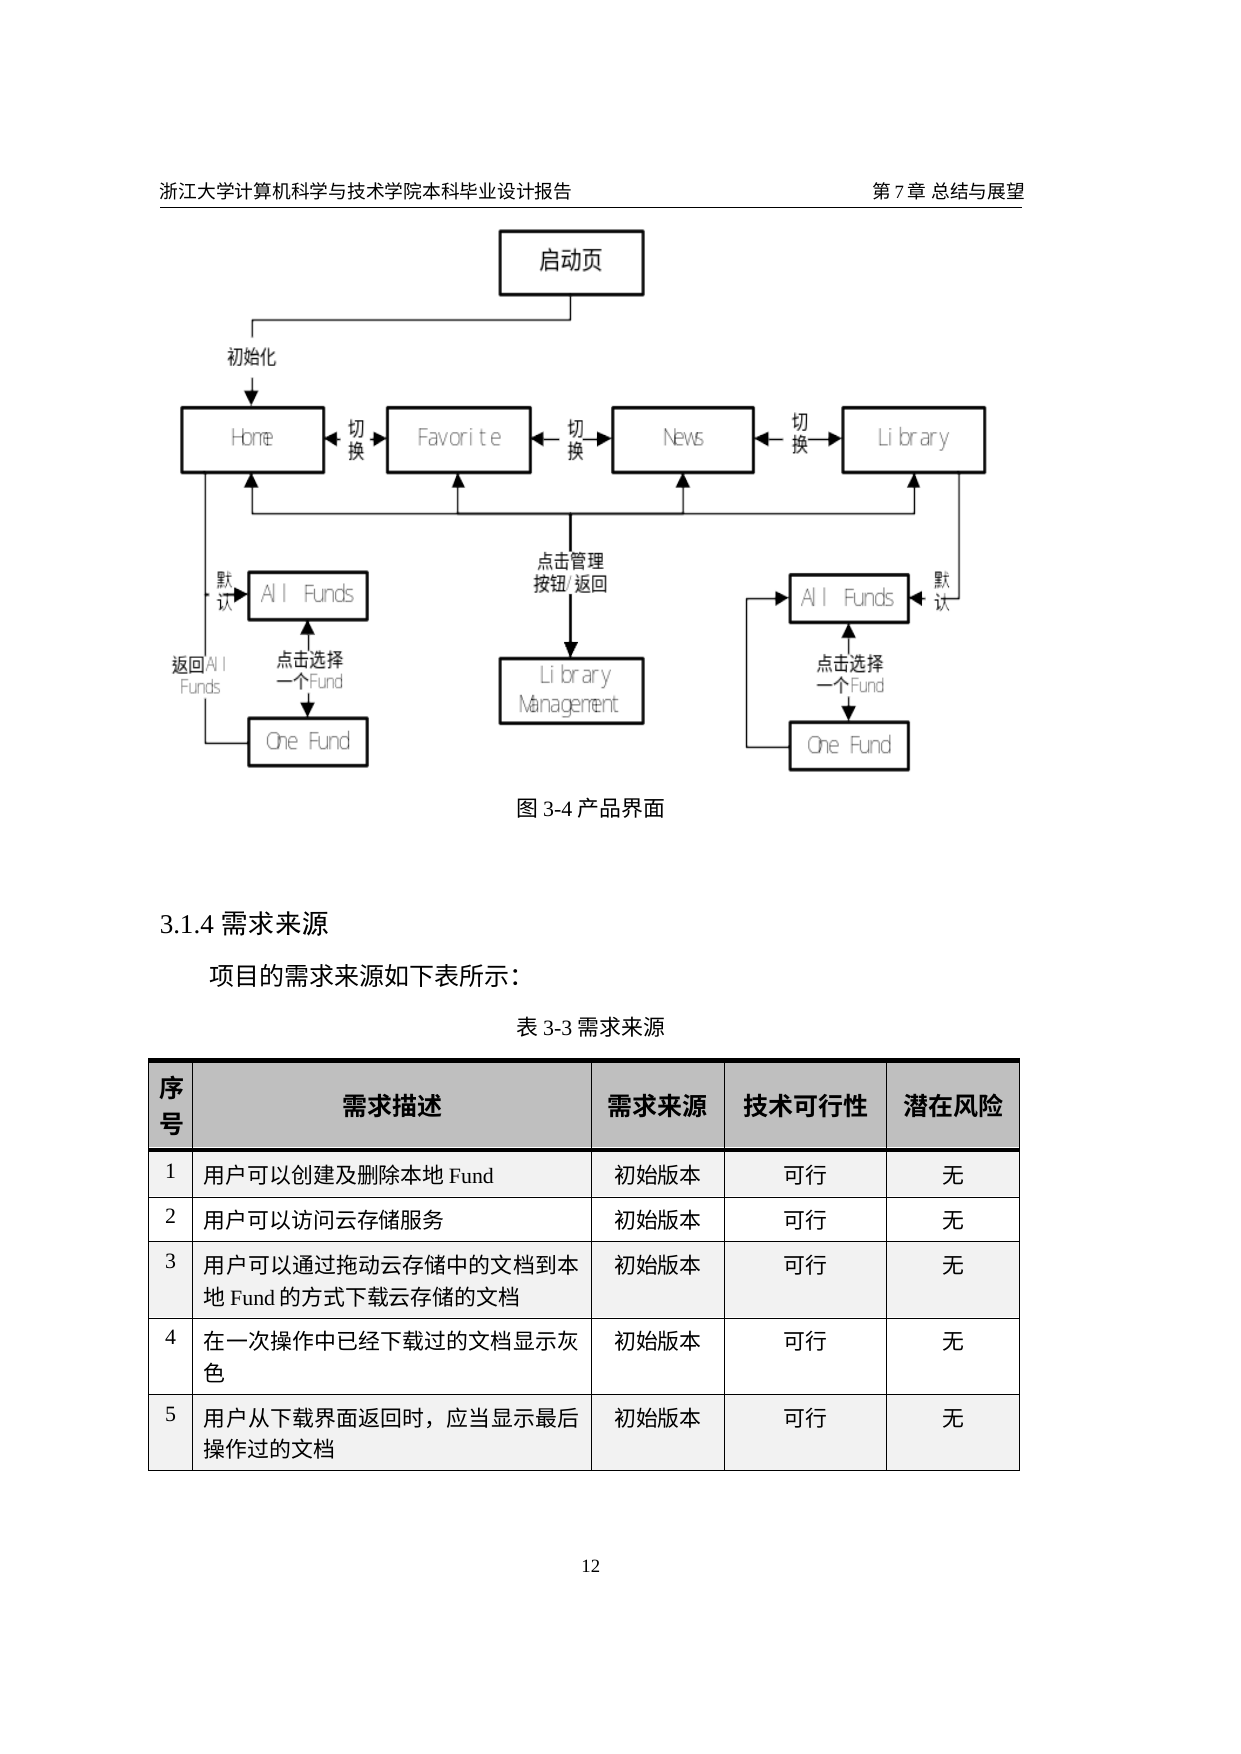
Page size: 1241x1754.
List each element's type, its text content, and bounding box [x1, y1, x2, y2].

table_cell 可行 [725, 1242, 886, 1317]
table_cell 可行 [725, 1319, 886, 1394]
text 需求来源 [159, 906, 1022, 939]
table_cell 5 [149, 1395, 192, 1470]
table_cell 用户可以通过拖动云存储中的文档到本地Fund的方式下载云存储的文档 [193, 1242, 591, 1317]
table_cell 初始版本 [592, 1395, 724, 1470]
text 表 3-3 需求来源 [159, 1009, 1022, 1041]
table_header 技术可行性 [725, 1063, 886, 1147]
table_cell 初始版本 [592, 1319, 724, 1394]
table_cell 2 [149, 1198, 192, 1241]
table_cell 用户从下载界面返回时，应当显示最后操作过的文档 [193, 1395, 591, 1470]
table_cell 无 [887, 1198, 1019, 1241]
table_cell 在一次操作中已经下载过的文档显示灰色 [193, 1319, 591, 1394]
table_header 序号 [149, 1063, 192, 1147]
table_cell 可行 [725, 1198, 886, 1241]
table_header 需求描述 [193, 1063, 591, 1147]
table_cell 用户可以访问云存储服务 [193, 1198, 591, 1241]
table_cell 初始版本 [592, 1242, 724, 1317]
table_cell 无 [887, 1395, 1019, 1470]
table_header 潜在风险 [887, 1063, 1019, 1147]
table_header 需求来源 [592, 1063, 724, 1147]
table_cell 初始版本 [592, 1152, 724, 1196]
table_cell 可行 [725, 1395, 886, 1470]
table_cell 3 [149, 1242, 192, 1317]
table_cell 可行 [725, 1152, 886, 1196]
table_cell 初始版本 [592, 1198, 724, 1241]
table_cell 无 [887, 1319, 1019, 1394]
table_cell 4 [149, 1319, 192, 1394]
text 项目的需求来源如下表所示： [159, 952, 1022, 994]
table_cell 无 [887, 1242, 1019, 1317]
table_cell 1 [149, 1152, 192, 1196]
table_cell 无 [887, 1152, 1019, 1196]
table_cell 用户可以创建及删除本地Fund [193, 1152, 591, 1196]
